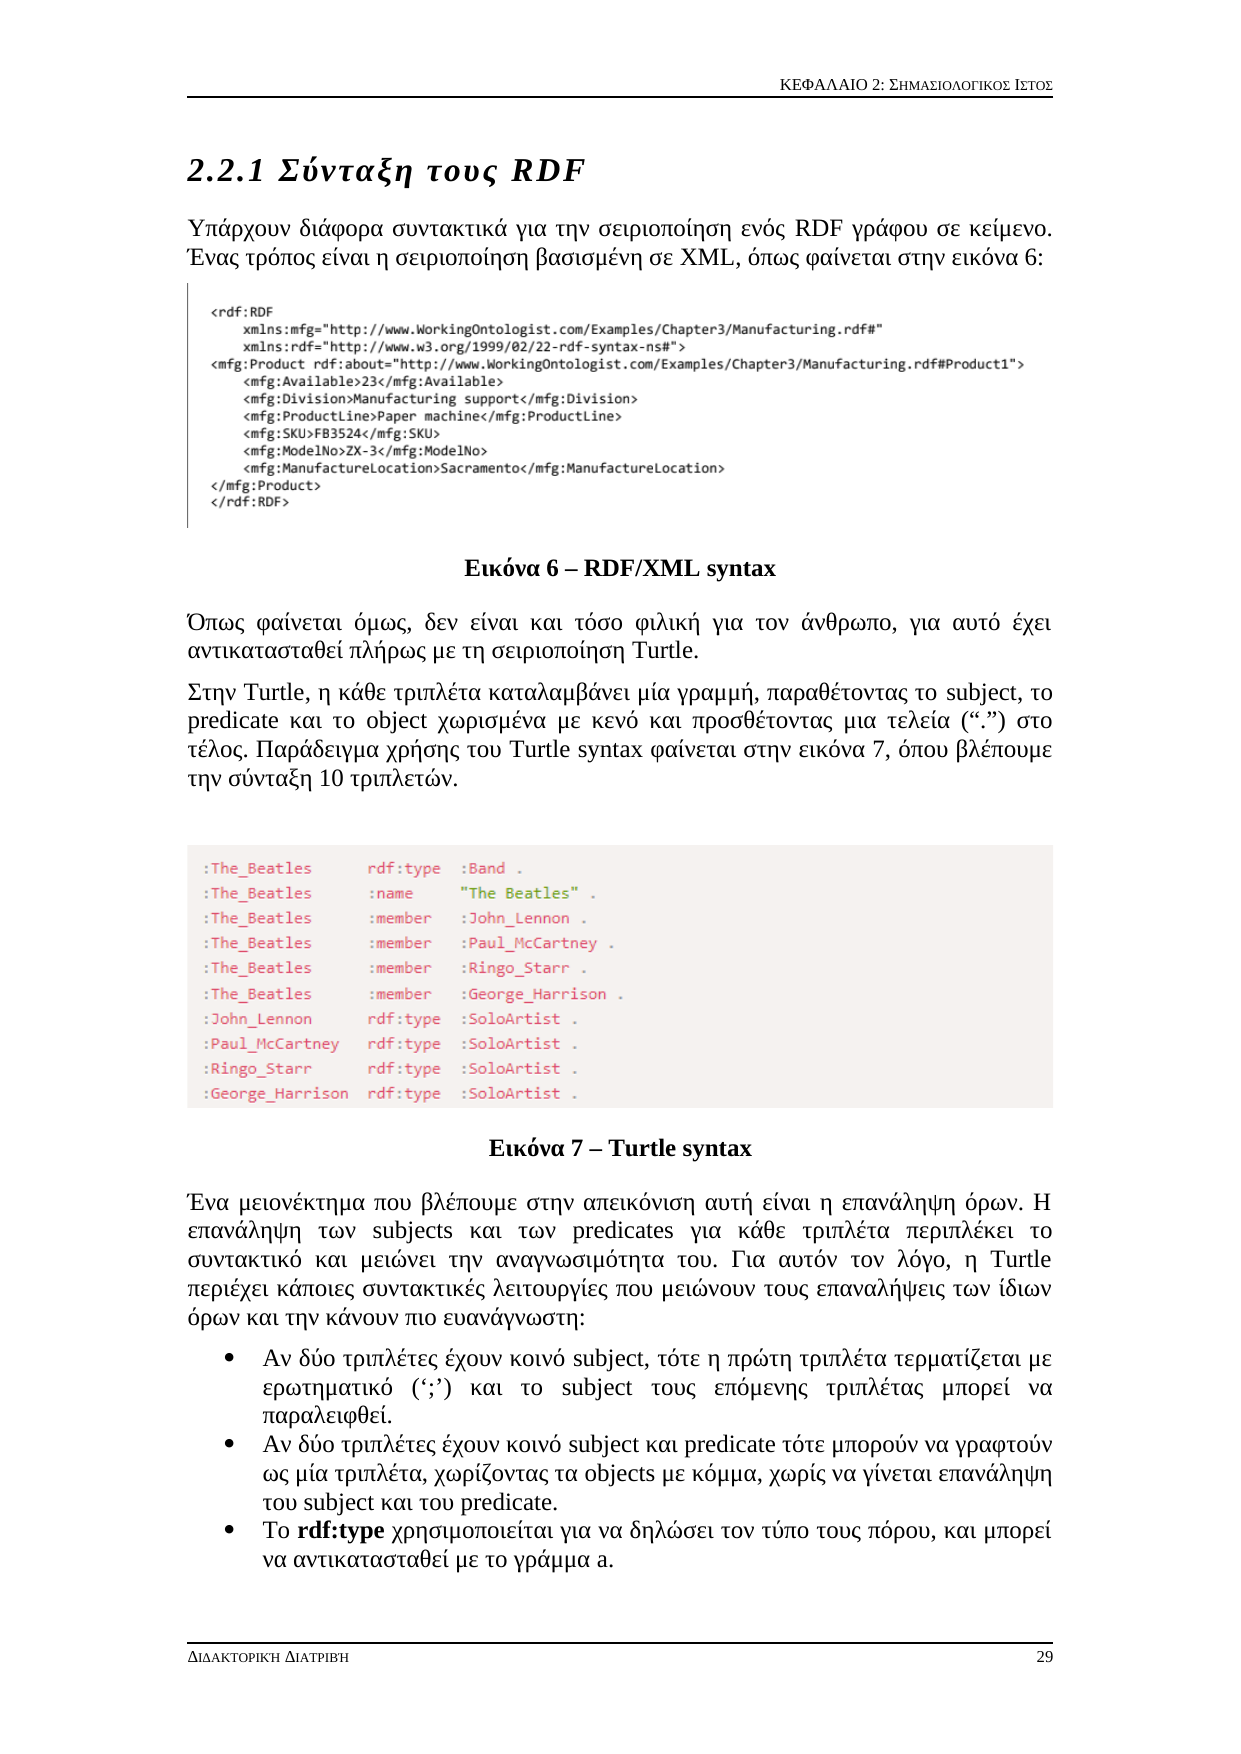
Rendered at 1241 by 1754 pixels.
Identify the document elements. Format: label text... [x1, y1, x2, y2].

list Αν δύο τριπλέτες έχουν κοινό subject και predicate τότε μπορούν να γραφτούν ως μία τριπλέτα, χωρίζοντας τα objects με κόμμα, χωρίς να γίνεται επανάληψη του subject και του predicate. [225, 1429, 1053, 1515]
picture [187, 845, 1054, 1108]
text Ένα μειονέκτημα που βλέπουμε στην απεικόνιση αυτή είναι η επανάληψη όρων. Η επανάληψη των subjects και των predicates για κάθε τριπλέτα περιπλέκει το συντακτικό και μειώνει την αναγνωσιμότητα του. Για αυτόν τον λόγο, η Turtle περιέχει κάποιες συντακτικές λειτουργίες που μειώνουν τους επαναλήψεις των ίδιων όρων και την κάνουν πιο ευανάγνωστη: [187, 1187, 1053, 1330]
subtitle Σύνταξη τους RDF [187, 150, 1053, 188]
text Όπως φαίνεται όμως, δεν είναι και τόσο φιλική για τον άνθρωπο, για αυτό έχει αντικατασταθεί πλήρως με τη σειριοποίηση Turtle. [187, 607, 1053, 664]
list Το rdf:type χρησιμοποιείται για να δηλώσει τον τύπο τους πόρου, και μπορεί να αντικατασταθεί με το γράμμα a. [225, 1515, 1053, 1573]
text Στην Turtle, η κάθε τριπλέτα καταλαμβάνει μία γραμμή, παραθέτοντας το subject, το predicate και το object χωρισμένα με κενό και προσθέτοντας μια τελεία (“.”) στο τέλος. Παράδειγμα χρήσης του Turtle syntax φαίνεται στην εικόνα 7, όπου βλέπουμε την σύνταξη 10 τριπλετών. [187, 677, 1053, 792]
picture [187, 283, 1054, 528]
text Υπάρχουν διάφορα συντακτικά για την σειριοποίηση ενός RDF γράφου σε κείμενο. Ένας τρόπος είναι η σειριοποίηση βασισμένη σε XML, όπως φαίνεται στην εικόνα 6: [187, 213, 1053, 271]
list Αν δύο τριπλέτες έχουν κοινό subject, τότε η πρώτη τριπλέτα τερματίζεται με ερωτηματικό (‘;’) και το subject τους επόμενης τριπλέτας μπορεί να παραλειφθεί. [225, 1343, 1053, 1429]
text Εικόνα 6 – RDF/XML syntax [187, 553, 1053, 582]
text Εικόνα 7 – Turtle syntax [187, 1133, 1053, 1162]
